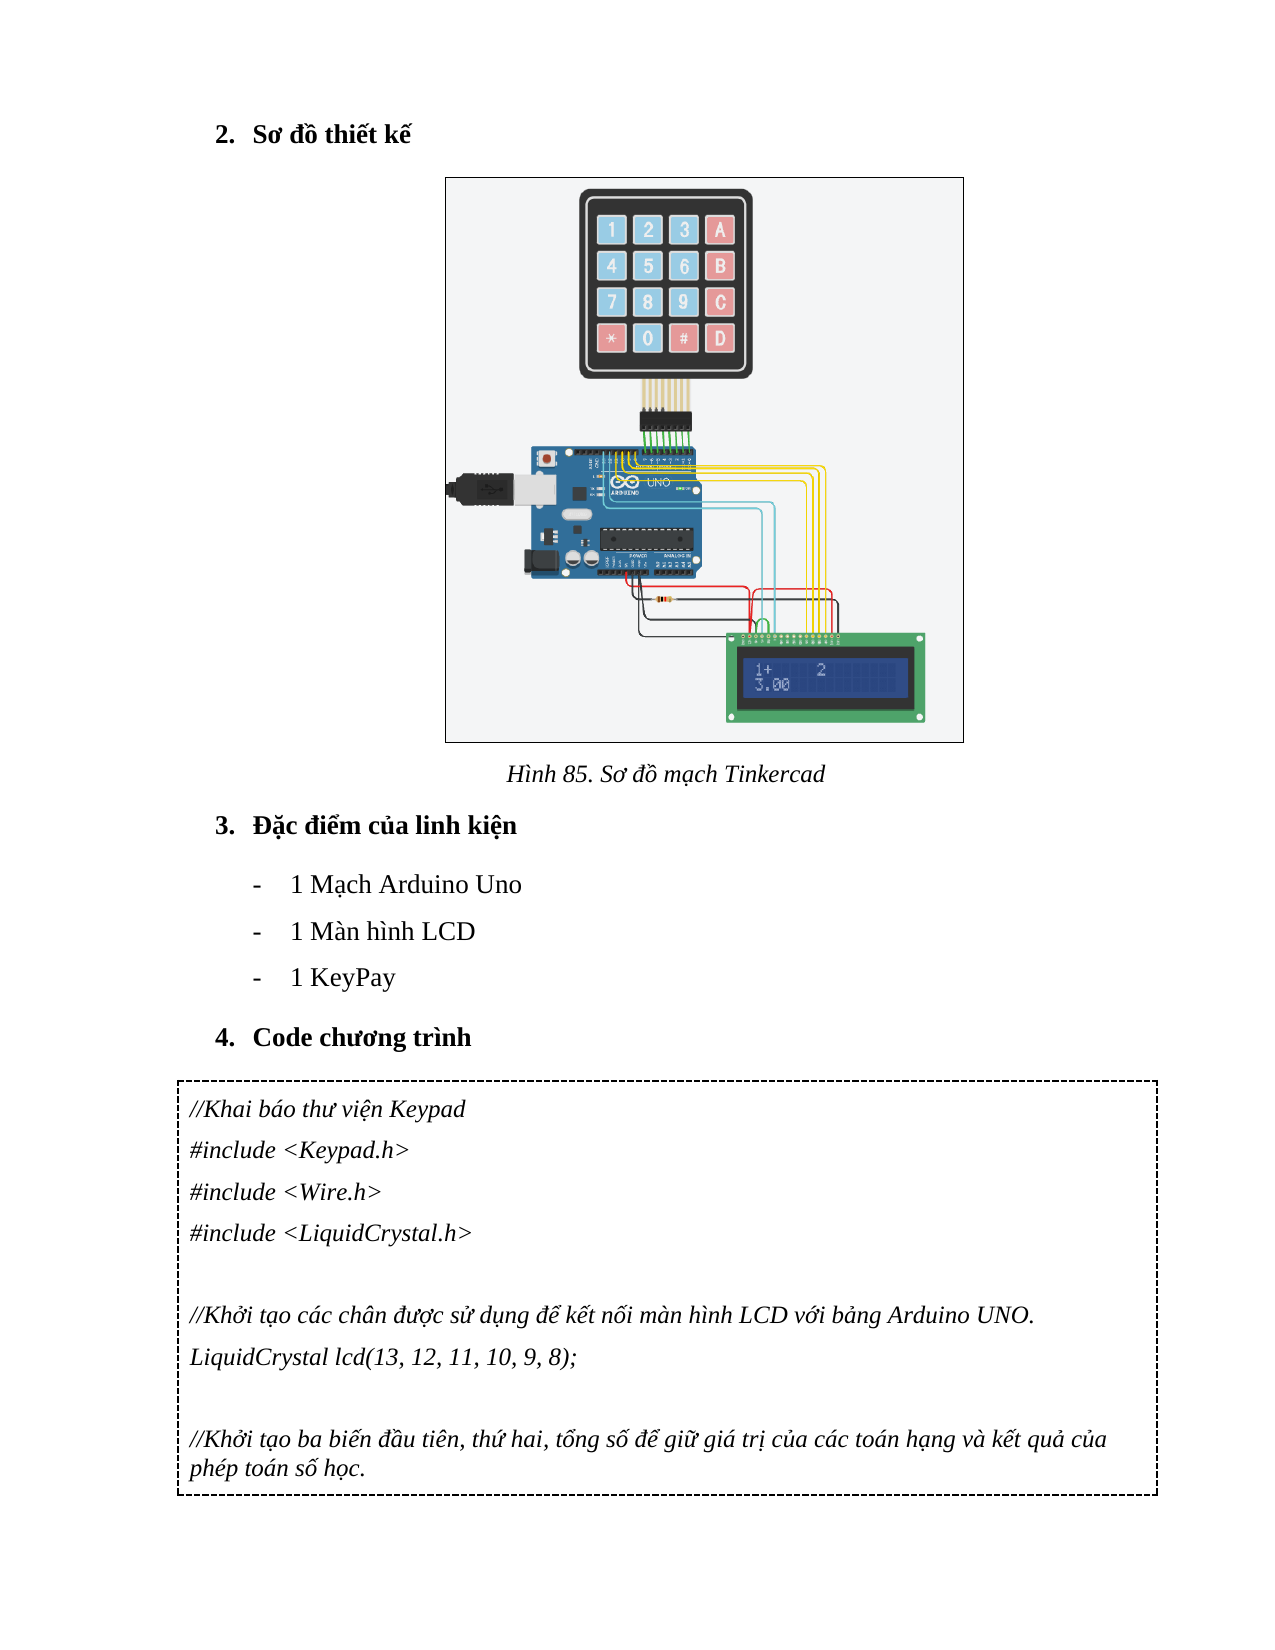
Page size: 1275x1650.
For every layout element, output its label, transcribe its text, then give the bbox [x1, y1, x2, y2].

text 1 Mạch Arduino Uno [252, 868, 1157, 899]
picture [446, 178, 963, 742]
subtitle Code chương trình [215, 1021, 1157, 1052]
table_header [178, 1080, 1157, 1494]
text 1 Màn hình LCD [252, 915, 1157, 946]
subtitle Sơ đồ thiết kế [215, 118, 1157, 149]
text 1 KeyPay [252, 961, 1157, 993]
subtitle Đặc điểm của linh kiện [215, 809, 1157, 840]
